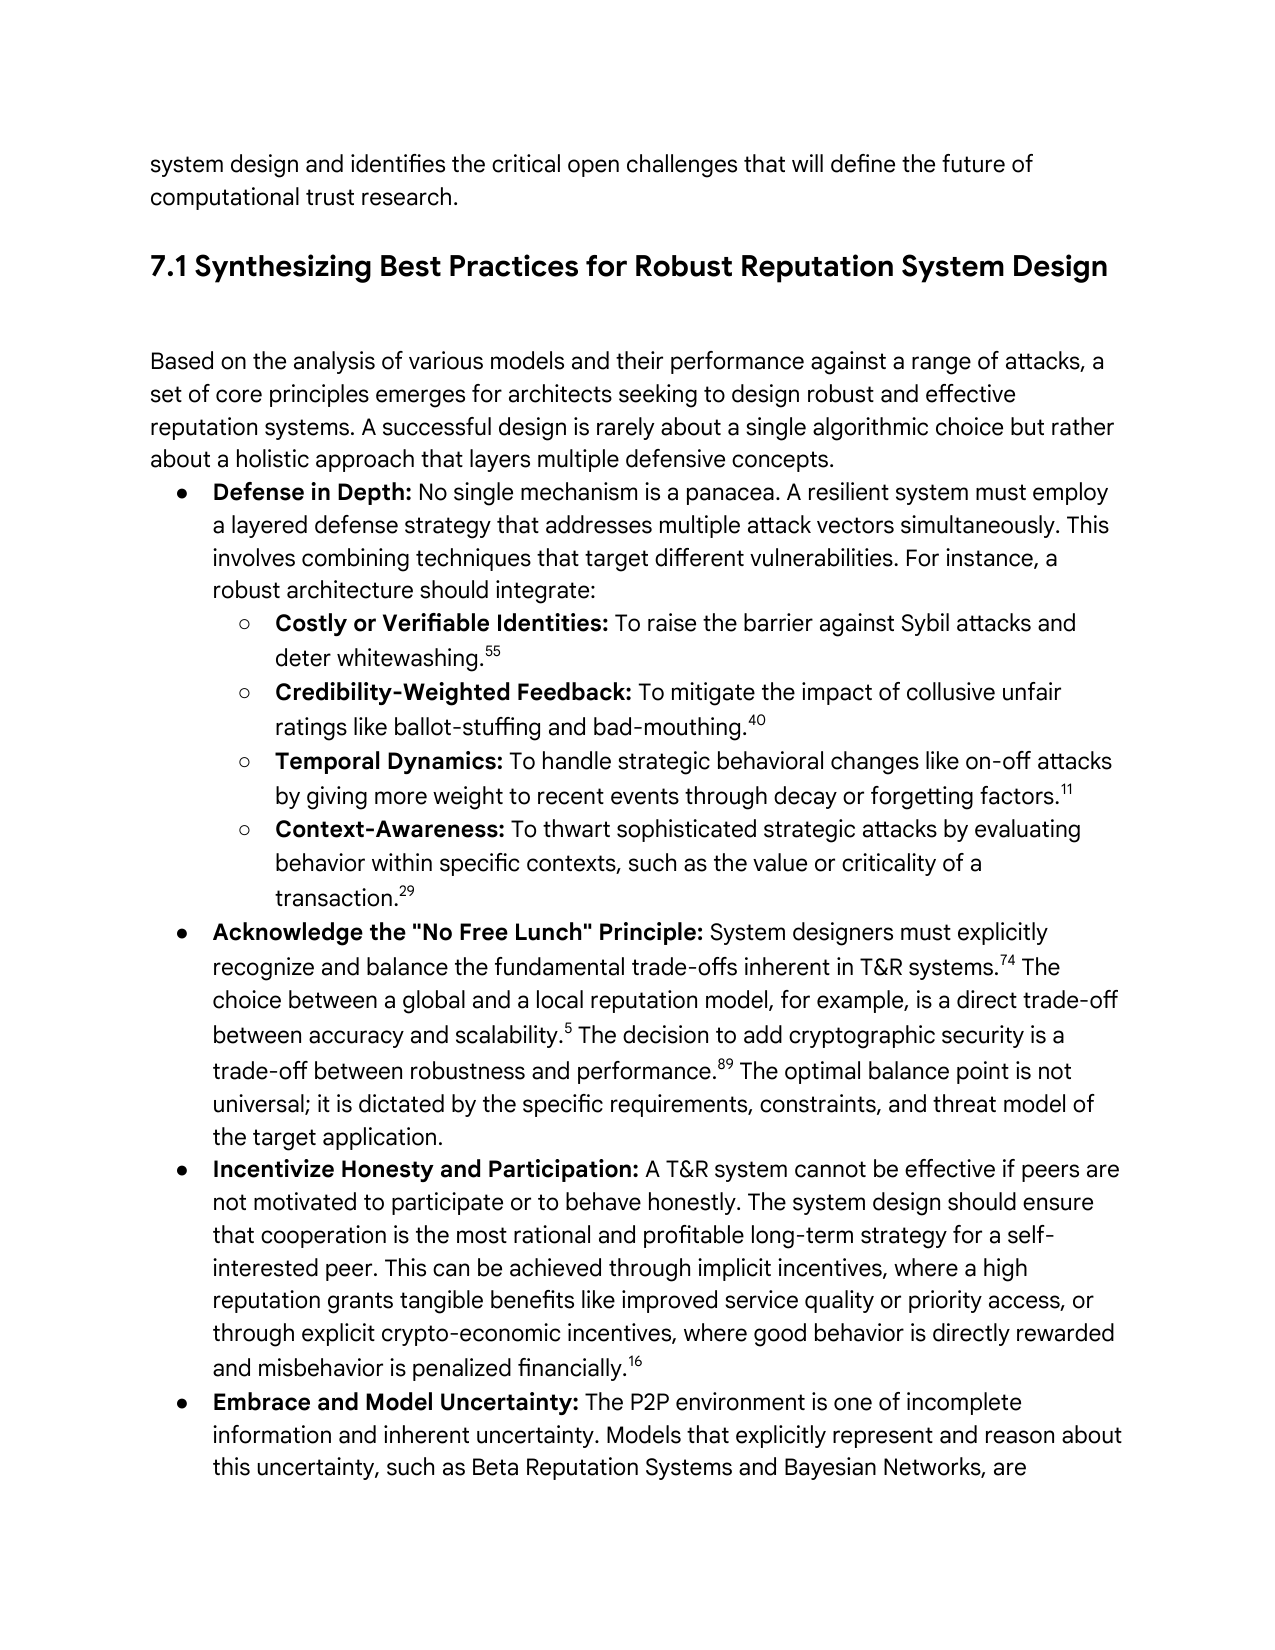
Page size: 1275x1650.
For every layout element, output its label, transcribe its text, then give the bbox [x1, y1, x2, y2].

list Context-Awareness: To thwart sophisticated strategic attacks by evaluating behavior within specific contexts, such as the value or criticality of a transaction.29 [237, 816, 1125, 913]
text Based on the analysis of various models and their performance against a range of attacks, a set of core principles emerges for architects seeking to design robust and effective reputation systems. A successful design is rarely about a single algorithmic choice but rather about a holistic approach that layers multiple defensive concepts. [150, 347, 1125, 474]
list Credibility-Weighted Feedback: To mitigate the impact of collusive unfair ratings like ballot-stuffing and bad-mouthing.40 [237, 678, 1125, 742]
list Temporal Dynamics: To handle strategic behavioral changes like on-off attacks by giving more weight to recent events through decay or forgetting factors.11 [237, 747, 1125, 811]
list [175, 1388, 1125, 1482]
list Acknowledge the "No Free Lunch" Principle: System designers must explicitly recognize and balance the fundamental trade-offs inherent in T&R systems.74 The choice between a global and a local reputation model, for example, is a direct trade-off between accuracy and scalability.5 The decision to add cryptographic security is a trade-off between robustness and performance.89 The optimal balance point is not universal; it is dictated by the specific requirements, constraints, and threat model of the target application. [175, 918, 1125, 1152]
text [150, 150, 1125, 211]
subtitle 7.1 Synthesizing Best Practices for Robust Reputation System Design [150, 248, 1125, 285]
list Defense in Depth: No single mechanism is a panacea. A resilient system must employ a layered defense strategy that addresses multiple attack vectors simultaneously. This involves combining techniques that target different vulnerabilities. For instance, a robust architecture should integrate: [175, 478, 1125, 605]
list Costly or Verifiable Identities: To raise the barrier against Sybil attacks and deter whitewashing.55 [237, 609, 1125, 674]
list Incentivize Honesty and Participation: A T&R system cannot be effective if peers are not motivated to participate or to behave honestly. The system design should ensure that cooperation is the most rational and profitable long-term strategy for a self-interested peer. This can be achieved through implicit incentives, where a high reputation grants tangible benefits like improved service quality or priority access, or through explicit crypto-economic incentives, where good behavior is directly rewarded and misbehavior is penalized financially.16 [175, 1156, 1125, 1384]
